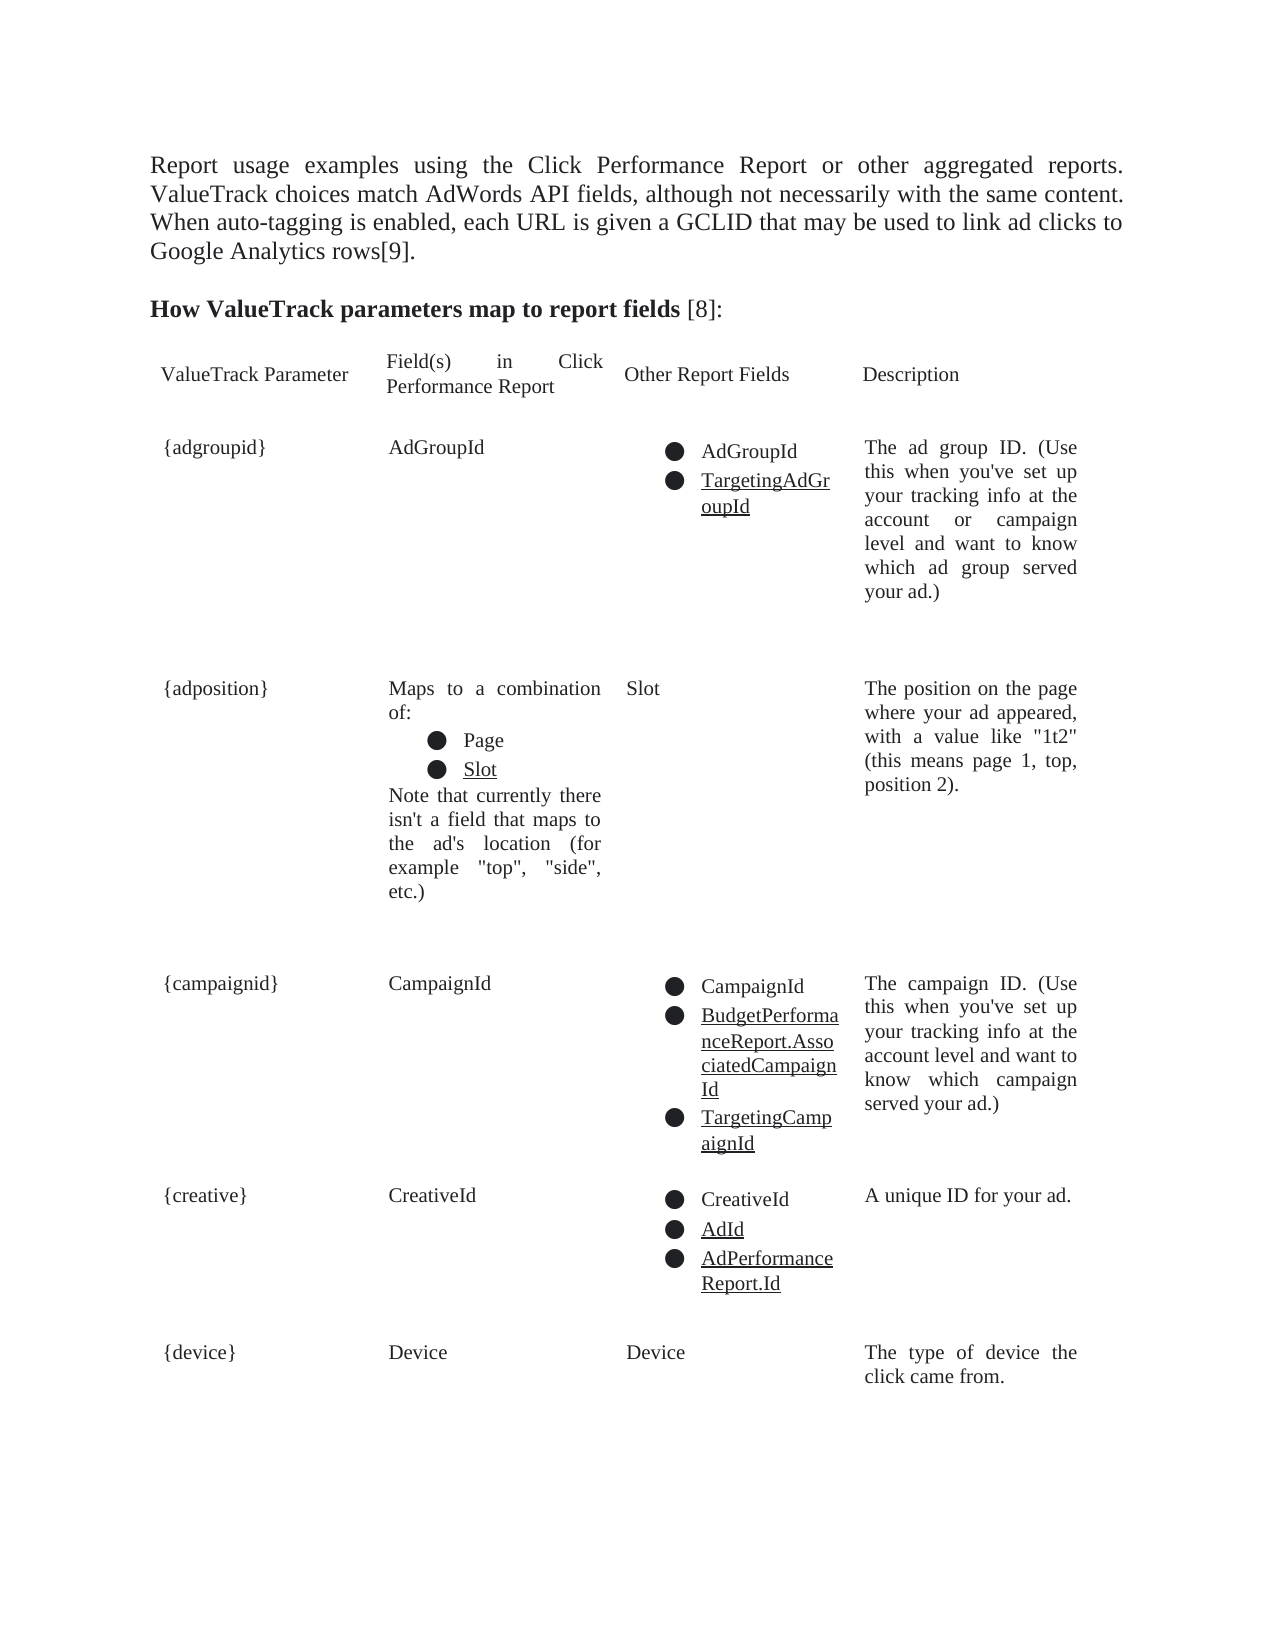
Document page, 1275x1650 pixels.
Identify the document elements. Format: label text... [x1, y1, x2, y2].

table_cell A unique ID for your ad. [852, 1173, 1090, 1330]
table_cell Device [376, 1330, 614, 1430]
table_cell {adposition} [150, 666, 376, 960]
table_cell Slot [614, 666, 852, 960]
table_cell The campaign ID. (Use this when you've set up your tracking info at the account level and want to know which campaign served your ad.) [852, 960, 1090, 1173]
text How ValueTrack parameters map to report fields [8]: [150, 294, 1125, 322]
table_cell CampaignId BudgetPerformanceReport.AssociatedCampaignId TargetingCampaignId [614, 960, 852, 1173]
table_header ValueTrack Parameter [150, 323, 376, 424]
table_cell {device} [150, 1330, 376, 1430]
table_cell CreativeId AdId AdPerformanceReport.Id [614, 1173, 852, 1330]
table_cell AdGroupId TargetingAdGroupId [614, 425, 852, 666]
table_cell The type of device the click came from. [852, 1330, 1090, 1430]
table_header Field(s) in Click Performance Report [376, 323, 614, 424]
table_header Other Report Fields [614, 323, 852, 424]
table_cell CreativeId [376, 1173, 614, 1330]
table_header Description [852, 323, 1090, 424]
table_cell Maps to a combination of: Page Slot Note that currently there isn't a field that maps to the ad's location (for example "top", "side", etc.) [376, 666, 614, 960]
table_cell Device [614, 1330, 852, 1430]
table_cell {creative} [150, 1173, 376, 1330]
table_cell AdGroupId [376, 425, 614, 666]
table_cell The position on the page where your ad appeared, with a value like "1t2" (this means page 1, top, position 2). [852, 666, 1090, 960]
text Report usage examples using the Click Performance Report or other aggregated reports. ValueTrack choices match AdWords API fields, although not necessarily with the same content. When auto-tagging is enabled, each URL is given a GCLID that may be used to link ad clicks to Google Analytics rows[9]. [150, 150, 1125, 265]
table_cell {adgroupid} [150, 425, 376, 666]
table_cell The ad group ID. (Use this when you've set up your tracking info at the account or campaign level and want to know which ad group served your ad.) [852, 425, 1090, 666]
table_cell CampaignId [376, 960, 614, 1173]
table_cell {campaignid} [150, 960, 376, 1173]
